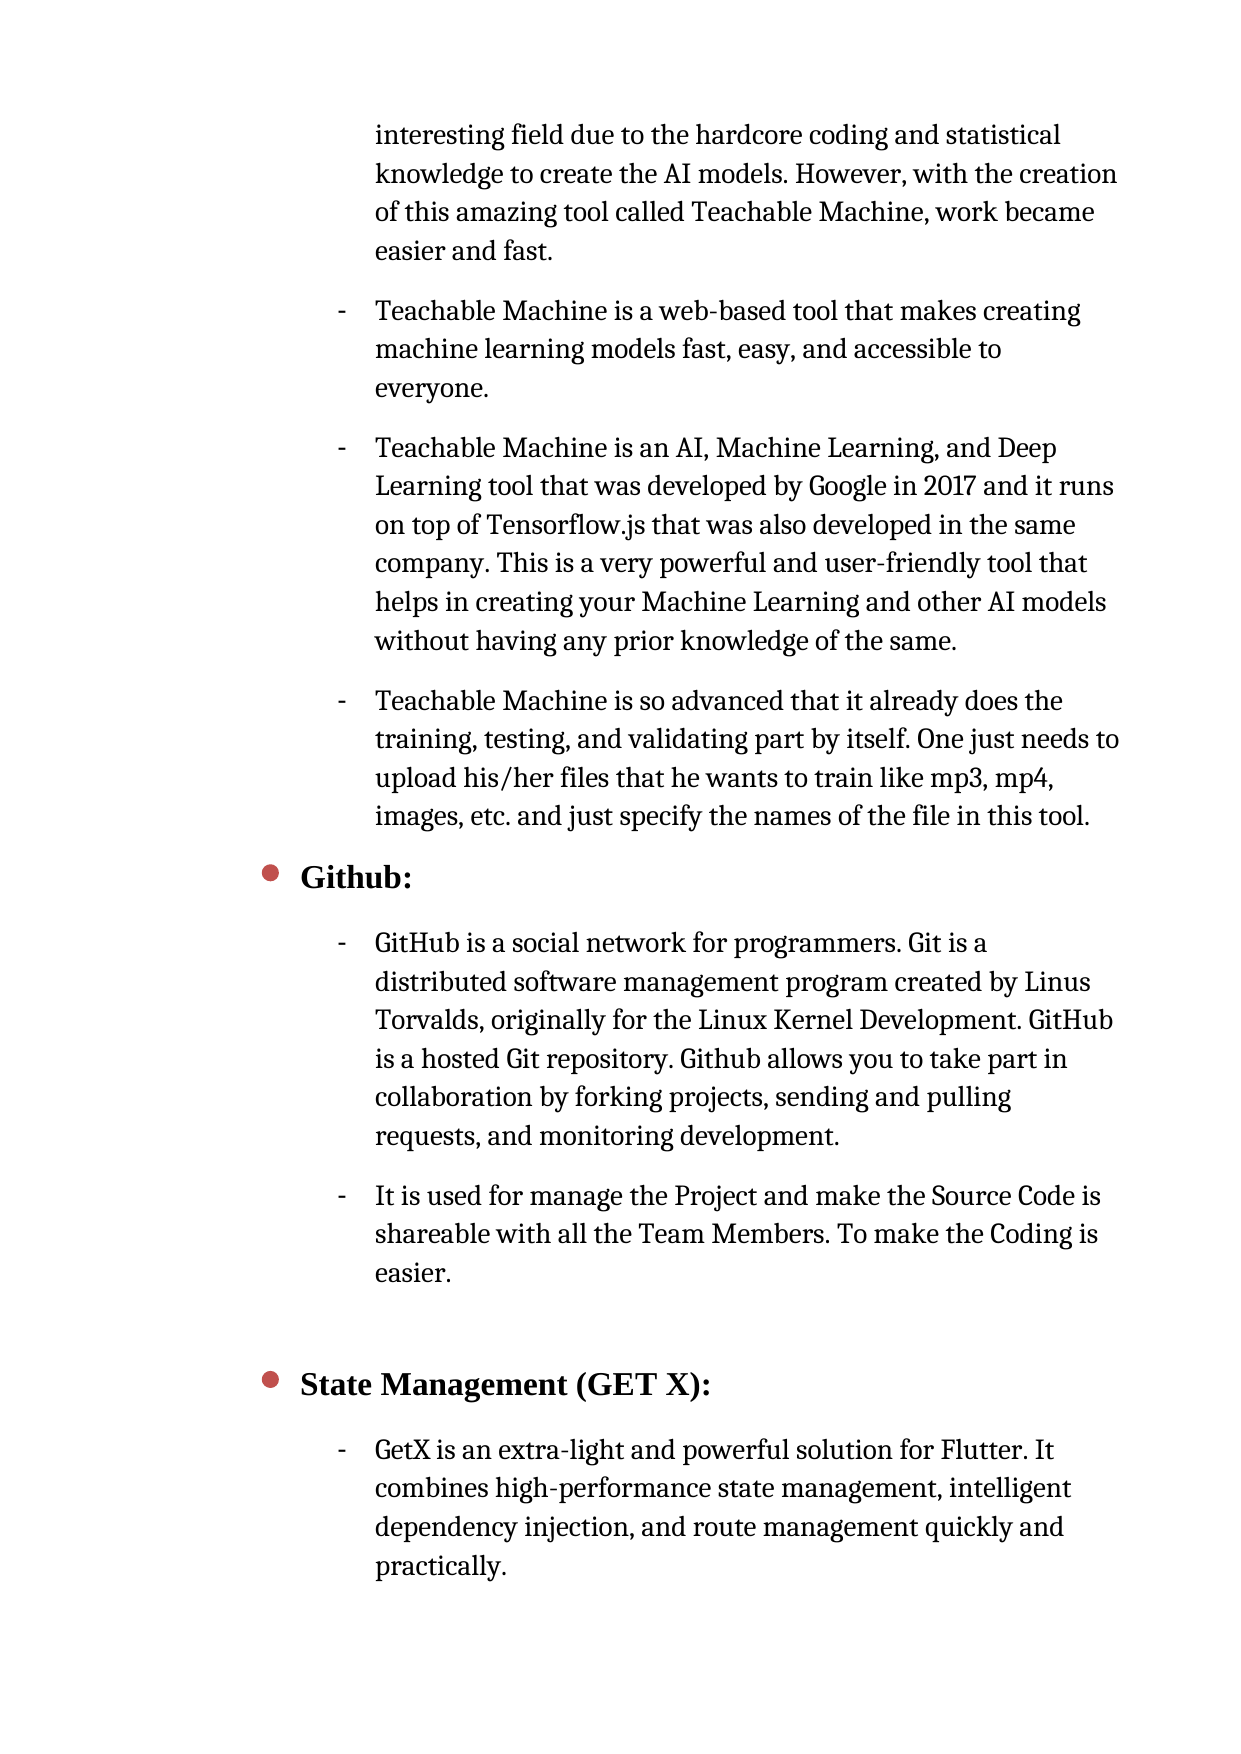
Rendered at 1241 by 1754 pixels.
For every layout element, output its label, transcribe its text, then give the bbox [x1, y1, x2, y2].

list GetX is an extra-light and powerful solution for Flutter. It combines high-performance state management, intelligent dependency injection, and route management quickly and practically. [337, 1431, 1122, 1582]
list Teachable Machine is an AI, Machine Learning, and Deep Learning tool that was developed by Google in 2017 and it runs on top of Tensorflow.js that was also developed in the same company. This is a very powerful and user-friendly tool that helps in creating your Machine Learning and other AI models without having any prior knowledge of the same. [337, 429, 1122, 657]
list GitHub is a social network for programmers. Git is a distributed software management program created by Linus Torvalds, originally for the Linux Kernel Development. GitHub is a hosted Git repository. Github allows you to take part in collaboration by forking projects, sending and pulling requests, and monitoring development. [337, 924, 1122, 1153]
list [337, 118, 1122, 268]
list It is used for manage the Project and make the Source Code is shareable with all the Team Members. To make the Coding is easier. [337, 1177, 1122, 1289]
list Github: [262, 857, 1122, 899]
list Teachable Machine is a web-based tool that makes creating machine learning models fast, easy, and accessible to everyone. [337, 292, 1122, 405]
list Teachable Machine is so advanced that it already does the training, testing, and validating part by itself. One just needs to upload his/her files that he wants to train like mp3, mp4, images, etc. and just specify the names of the file in this tool. [337, 682, 1122, 833]
list State Management (GET X): [262, 1364, 1122, 1405]
